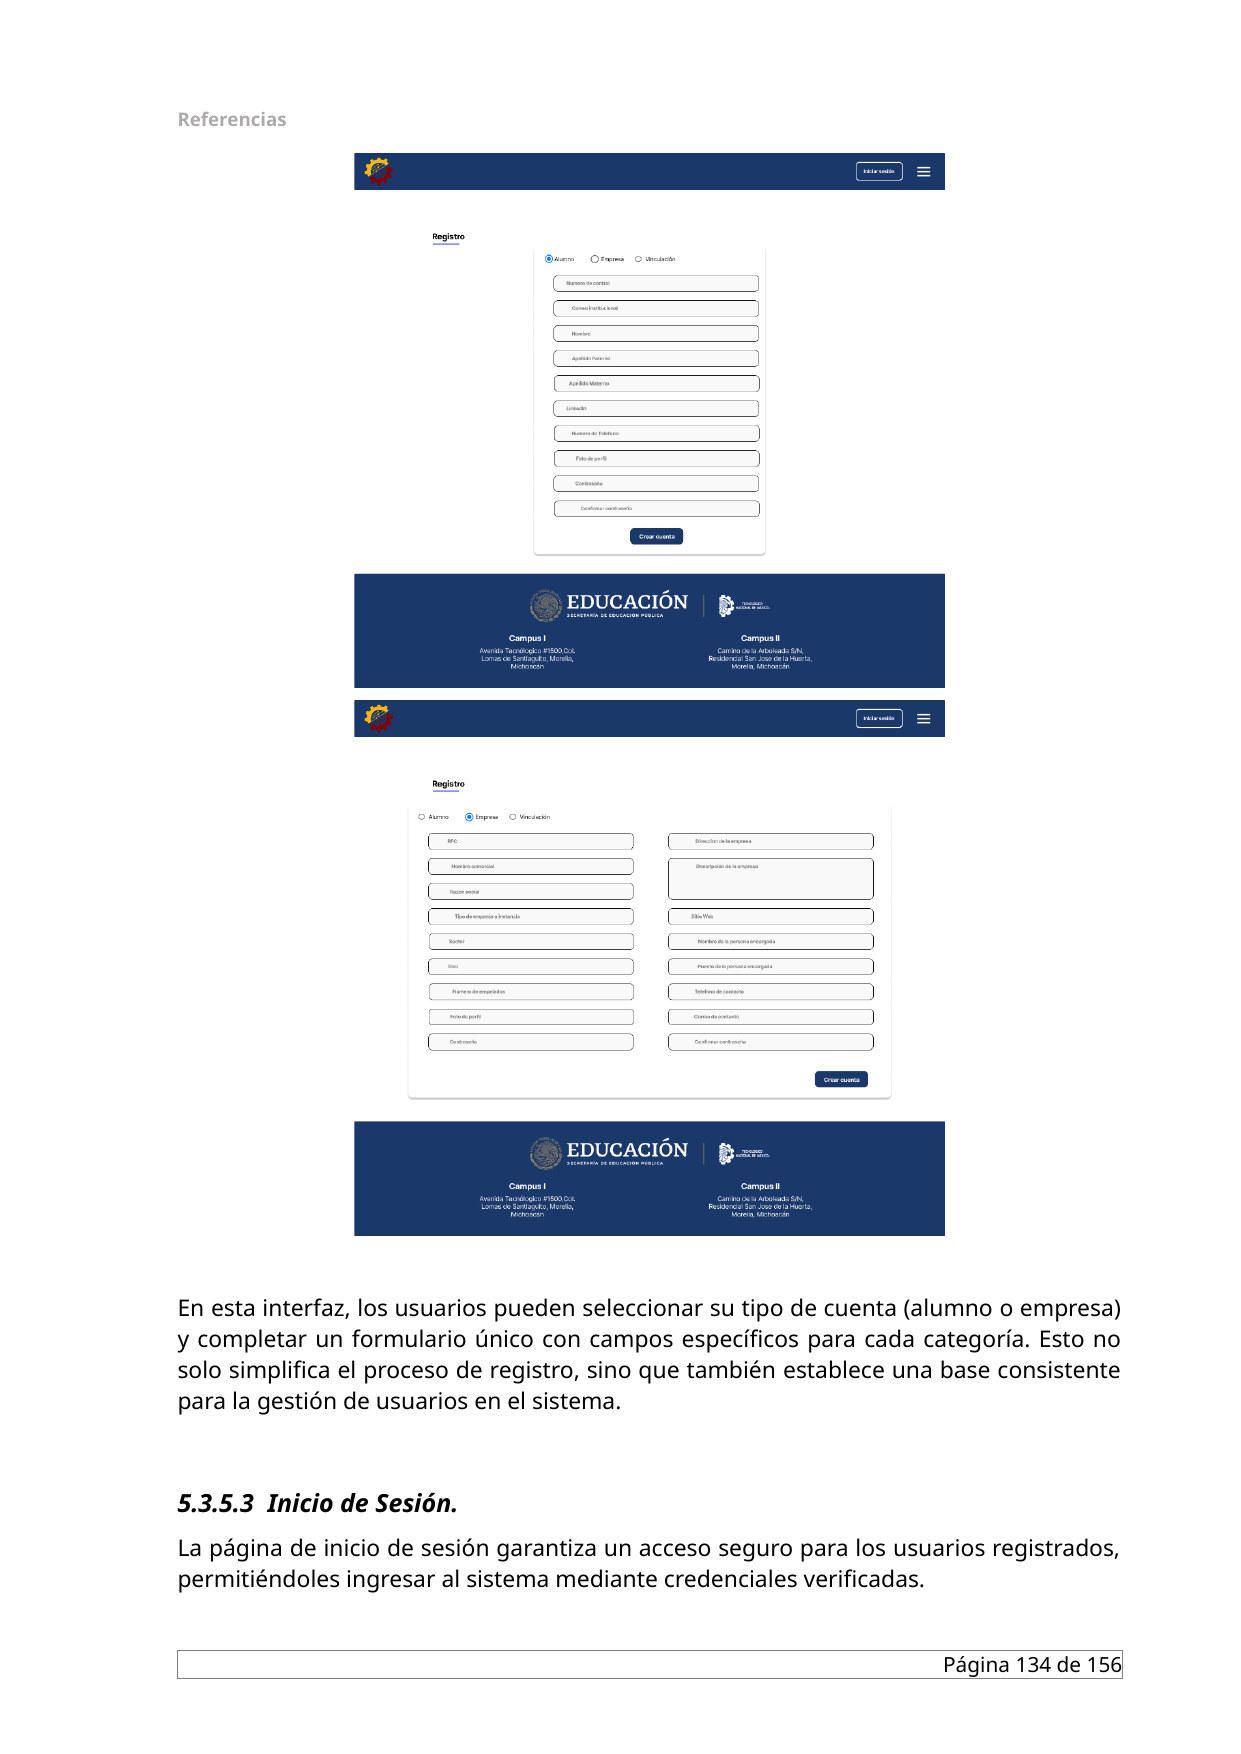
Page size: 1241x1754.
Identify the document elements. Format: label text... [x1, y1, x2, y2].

subtitle Inicio de Sesión. [177, 1485, 1122, 1519]
picture [354, 700, 945, 1236]
text En esta interfaz, los usuarios pueden seleccionar su tipo de cuenta (alumno o empresa) y completar un formulario único con campos específicos para cada categoría. Esto no solo simplifica el proceso de registro, sino que también establece una base consistente para la gestión de usuarios en el sistema. [177, 1291, 1122, 1416]
text La página de inicio de sesión garantiza un acceso seguro para los usuarios registrados, permitiéndoles ingresar al sistema mediante credenciales verificadas. [177, 1532, 1122, 1594]
picture [354, 153, 945, 688]
